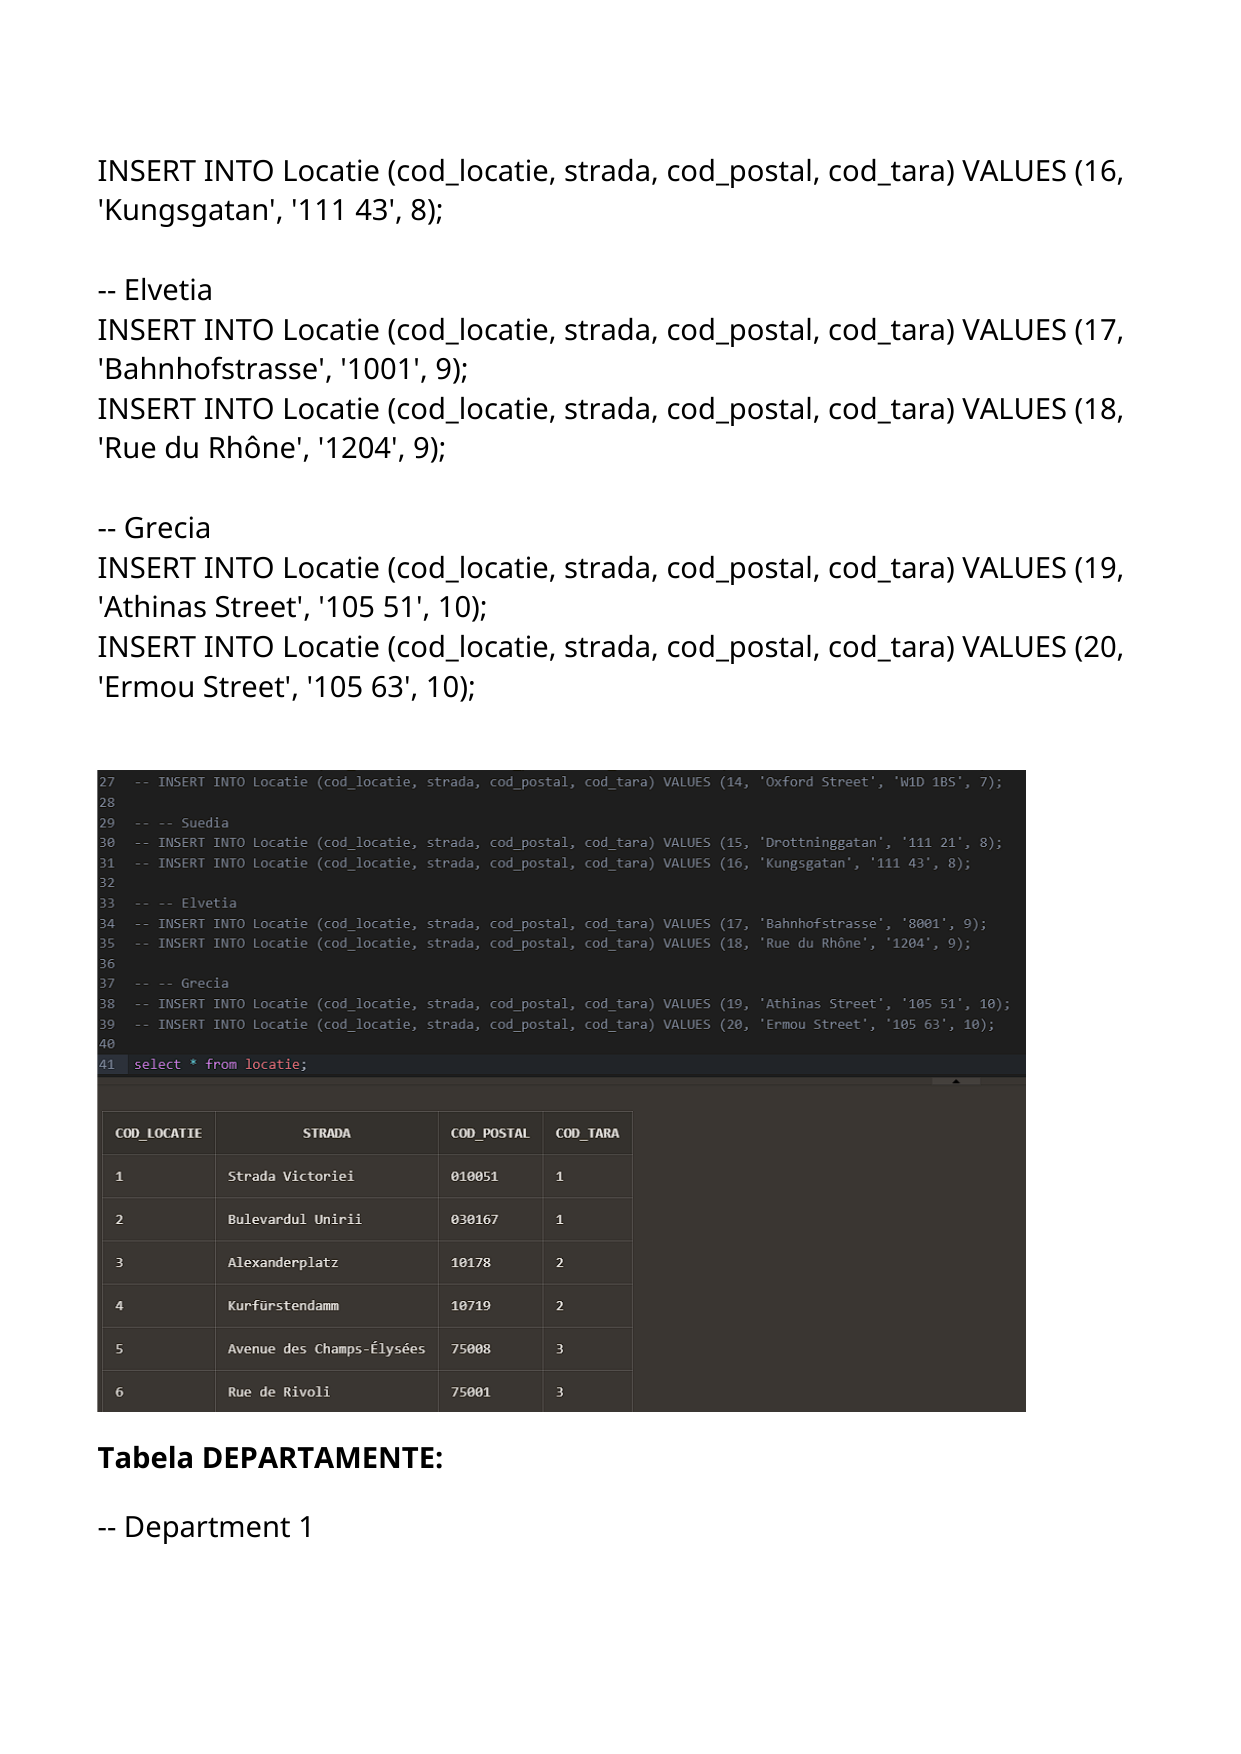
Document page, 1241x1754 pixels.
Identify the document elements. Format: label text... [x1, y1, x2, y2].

picture [97, 770, 1026, 1412]
text -- Grecia [97, 507, 1128, 547]
text Tabela DEPARTAMENTE: [97, 1437, 1128, 1477]
list -- Department 1 [97, 1506, 1128, 1546]
text INSERT INTO Locatie (cod_locatie, strada, cod_postal, cod_tara) VALUES (17, 'Bahnhofstrasse', '1001', 9); [97, 309, 1128, 388]
text INSERT INTO Locatie (cod_locatie, strada, cod_postal, cod_tara) VALUES (20, 'Ermou Street', '105 63', 10); [97, 626, 1128, 706]
text INSERT INTO Locatie (cod_locatie, strada, cod_postal, cod_tara) VALUES (16, 'Kungsgatan', '111 43', 8); [97, 150, 1128, 229]
text INSERT INTO Locatie (cod_locatie, strada, cod_postal, cod_tara) VALUES (18, 'Rue du Rhône', '1204', 9); [97, 388, 1128, 467]
text INSERT INTO Locatie (cod_locatie, strada, cod_postal, cod_tara) VALUES (19, 'Athinas Street', '105 51', 10); [97, 547, 1128, 626]
text -- Elvetia [97, 269, 1128, 309]
